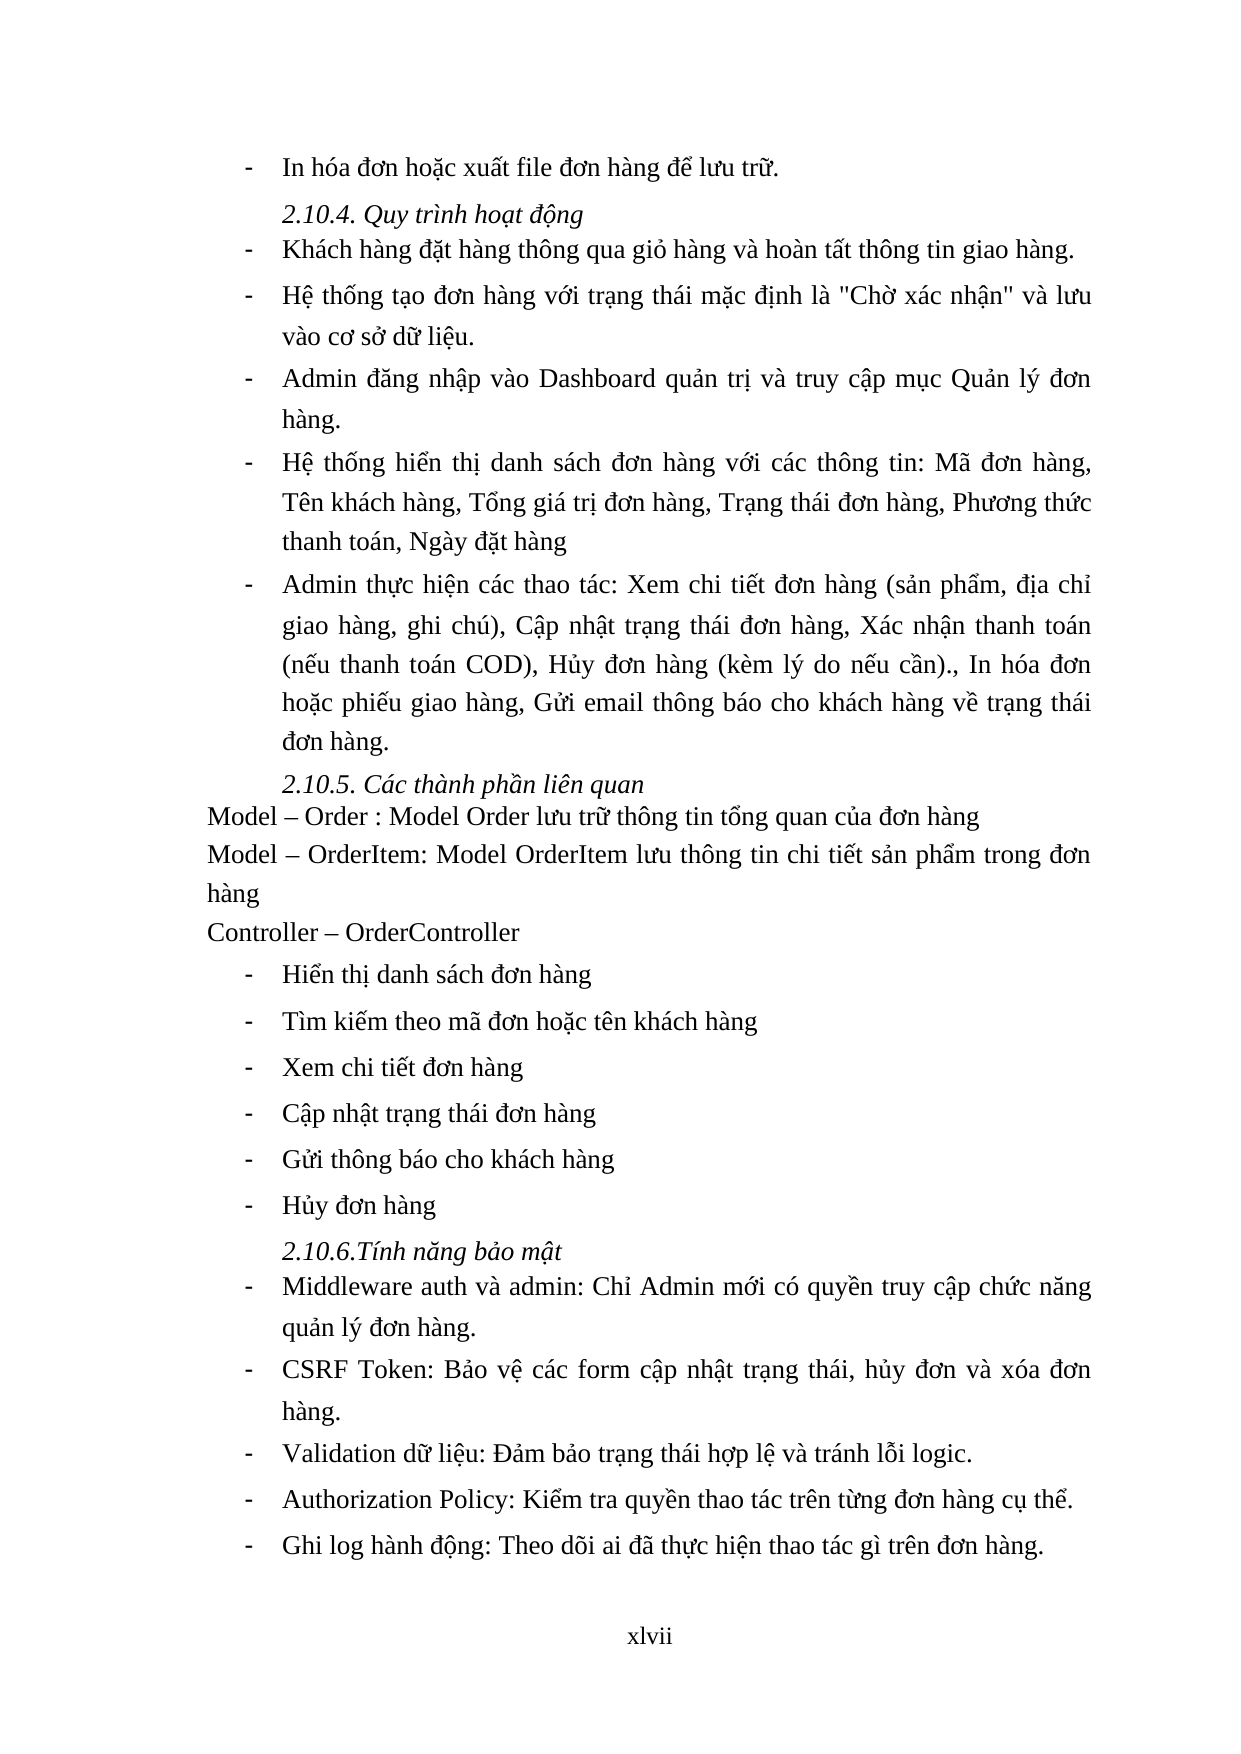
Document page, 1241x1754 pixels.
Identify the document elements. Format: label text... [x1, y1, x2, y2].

text Controller – OrderController [207, 916, 1092, 947]
list Ghi log hành động: Theo dõi ai đã thực hiện thao tác gì trên đơn hàng. [244, 1526, 1092, 1562]
list Validation dữ liệu: Đảm bảo trạng thái hợp lệ và tránh lỗi logic. [244, 1433, 1092, 1470]
list Xem chi tiết đơn hàng [244, 1047, 1092, 1084]
text Model – OrderItem: Model OrderItem lưu thông tin chi tiết sản phẩm trong đơn hàng [207, 838, 1092, 908]
list Authorization Policy: Kiểm tra quyền thao tác trên từng đơn hàng cụ thể. [244, 1479, 1092, 1516]
list Hệ thống tạo đơn hàng với trạng thái mặc định là "Chờ xác nhận" và lưu vào cơ sở dữ liệu. [244, 275, 1092, 351]
text Model – Order : Model Order lưu trữ thông tin tổng quan của đơn hàng [207, 799, 1092, 831]
subtitle 2.10.5. Các thành phần liên quan [282, 768, 1092, 799]
subtitle 2.10.4. Quy trình hoạt động [282, 198, 1092, 229]
list Hủy đơn hàng [244, 1185, 1092, 1222]
list Tìm kiếm theo mã đơn hoặc tên khách hàng [244, 1001, 1092, 1038]
list In hóa đơn hoặc xuất file đơn hàng để lưu trữ. [244, 148, 1092, 184]
list Hệ thống hiển thị danh sách đơn hàng với các thông tin: Mã đơn hàng, Tên khách hàng, Tổng giá trị đơn hàng, Trạng thái đơn hàng, Phương thức thanh toán, Ngày đặt hàng [244, 442, 1092, 557]
list Gửi thông báo cho khách hàng [244, 1139, 1092, 1176]
list CSRF Token: Bảo vệ các form cập nhật trạng thái, hủy đơn và xóa đơn hàng. [244, 1350, 1092, 1426]
subtitle 2.10.6.Tính năng bảo mật [282, 1235, 1092, 1267]
list Cập nhật trạng thái đơn hàng [244, 1093, 1092, 1130]
list Hiển thị danh sách đơn hàng [244, 955, 1092, 992]
list Middleware auth và admin: Chỉ Admin mới có quyền truy cập chức năng quản lý đơn hàng. [244, 1267, 1092, 1342]
list Khách hàng đặt hàng thông qua giỏ hàng và hoàn tất thông tin giao hàng. [244, 229, 1092, 266]
list Admin đăng nhập vào Dashboard quản trị và truy cập mục Quản lý đơn hàng. [244, 358, 1092, 434]
list Admin thực hiện các thao tác: Xem chi tiết đơn hàng (sản phẩm, địa chỉ giao hàng, ghi chú), Cập nhật trạng thái đơn hàng, Xác nhận thanh toán (nếu thanh toán COD), Hủy đơn hàng (kèm lý do nếu cần)., In hóa đơn hoặc phiếu giao hàng, Gửi email thông báo cho khách hàng về trạng thái đơn hàng. [244, 564, 1092, 757]
